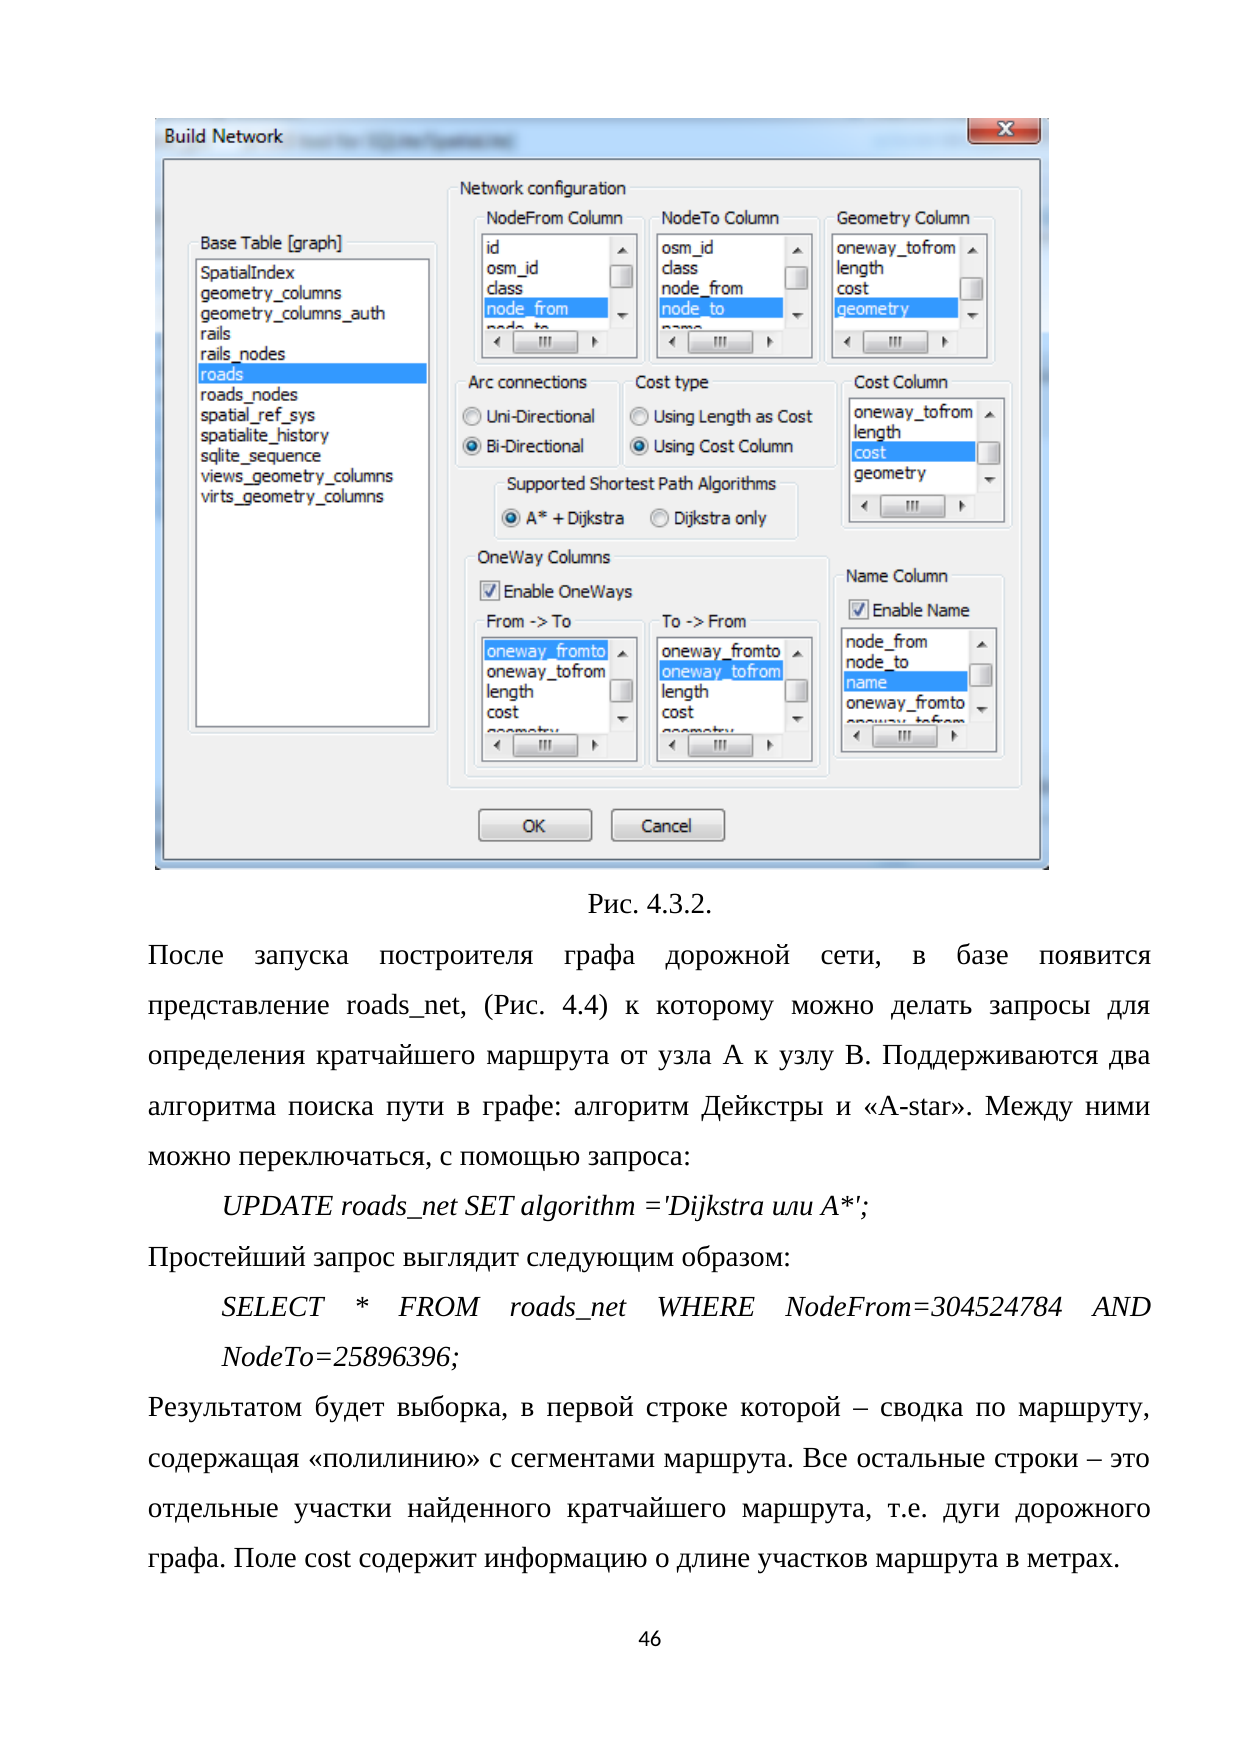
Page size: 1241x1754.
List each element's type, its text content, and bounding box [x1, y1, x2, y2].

text Рис. 4.3.2. [148, 886, 1152, 920]
text Простейший запрос выглядит следующим образом: [148, 1239, 1152, 1272]
text UPDATE roads_net SET algorithm ='Dijkstra или A*'; [148, 1188, 1152, 1222]
text Результатом будет выборка, в первой строке которой – сводка по маршруту, содержащая «полилинию» с сегментами маршрута. Все остальные строки – это отдельные участки найденного кратчайшего маршрута, т.е. дуги дорожного графа. Поле cost содержит информацию о длине участков маршрута в метрах. [148, 1389, 1152, 1574]
text SELECT * FROM roads_net WHERE NodeFrom=304524784 AND NodeTo=25896396; [221, 1289, 1152, 1373]
text После запуска построителя графа дорожной сети, в базе появится представление roads_net, (Рис. 4.4) к которому можно делать запросы для определения кратчайшего маршрута от узла A к узлу B. Поддерживаются два алгоритма поиска пути в графе: алгоритм Дейкстры и «А-star». Между ними можно переключаться, с помощью запроса: [148, 937, 1152, 1172]
picture [155, 118, 1049, 870]
